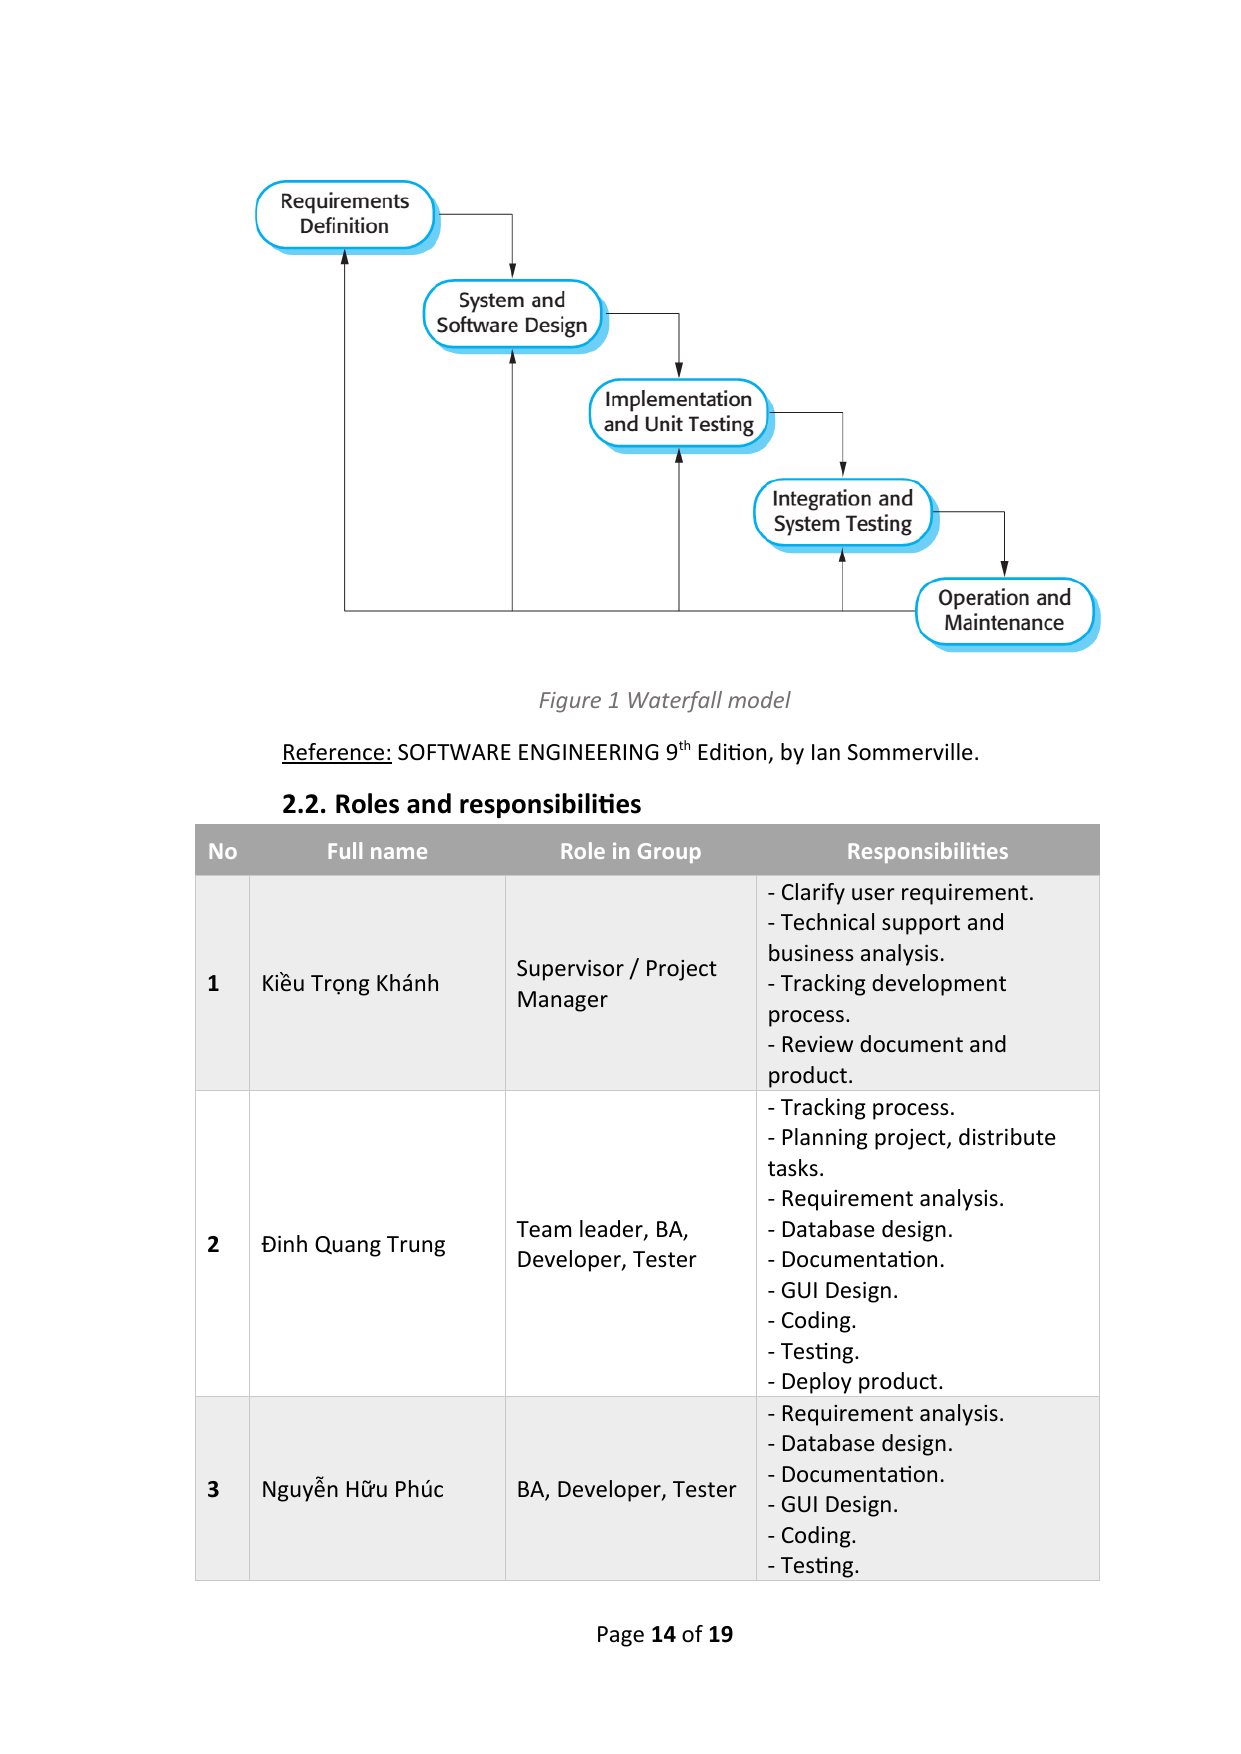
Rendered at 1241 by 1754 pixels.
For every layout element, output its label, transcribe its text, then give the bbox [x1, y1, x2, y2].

subtitle Roles and responsibilities [282, 786, 1122, 821]
table_cell 1 [196, 876, 249, 1090]
table_cell - Tracking process. - Planning project, distribute tasks. - Requirement analysis. - Database design. - Documentation. - GUI Design. - Coding. - Testing. - Deploy product. [757, 1091, 1099, 1396]
table_header Role in Group [506, 825, 756, 875]
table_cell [506, 1397, 756, 1580]
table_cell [757, 1397, 1099, 1580]
table_cell - Clarify user requirement. - Technical support and business analysis. - Tracking development process. - Review document and product. [757, 876, 1099, 1090]
table_cell Kiều Trọng Khánh [250, 876, 505, 1090]
table_header Full name [250, 825, 505, 875]
table_cell Team leader, BA, Developer, Tester [506, 1091, 756, 1396]
table_cell 3 [196, 1397, 249, 1580]
table_header No [196, 825, 249, 875]
table_cell 2 [196, 1091, 249, 1396]
table_header Responsibilities [757, 825, 1099, 875]
picture [206, 147, 1123, 685]
table_cell Supervisor / Project Manager [506, 876, 756, 1090]
table_cell Nguyễn Hữu Phúc [250, 1397, 505, 1580]
text Reference: SOFTWARE ENGINEERING 9th Edition, by Ian Sommerville. [207, 736, 1122, 767]
table_cell Đinh Quang Trung [250, 1091, 505, 1396]
text Figure 1 Waterfall model [207, 685, 1122, 715]
